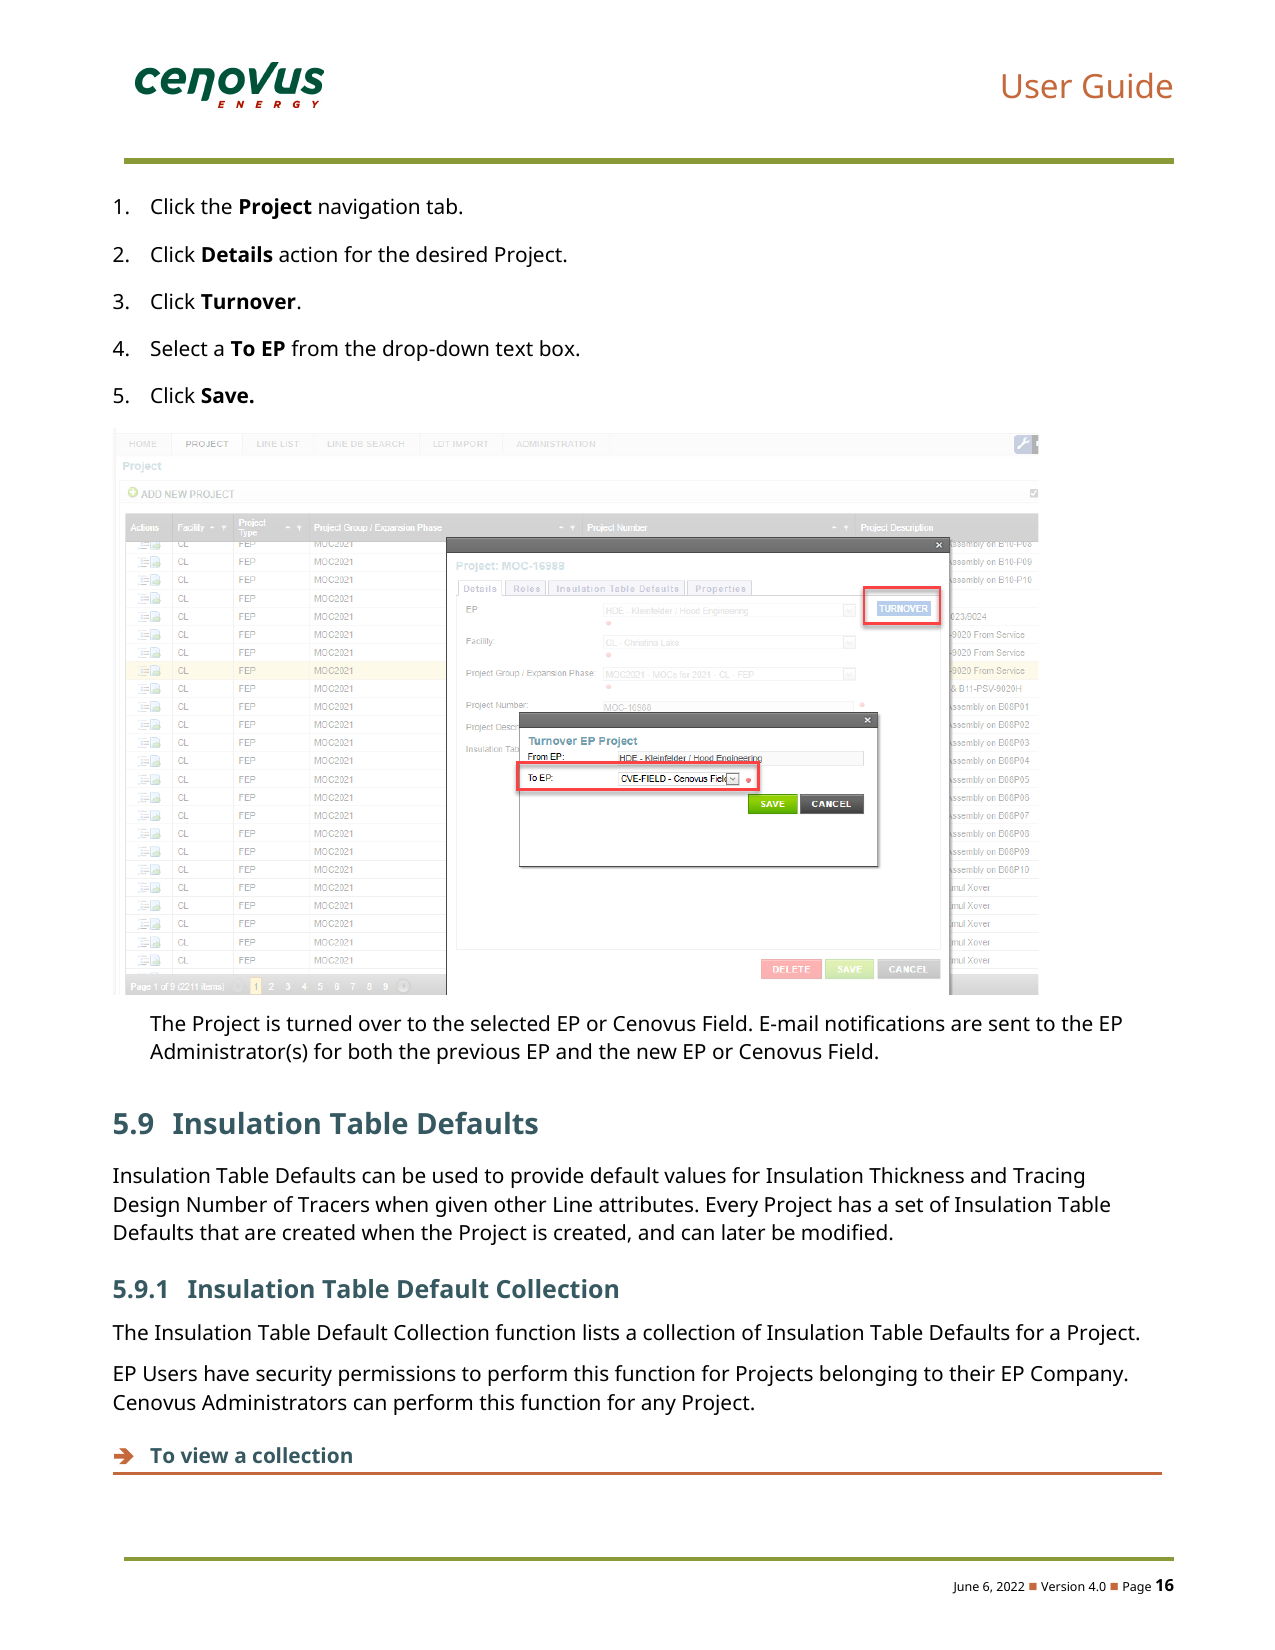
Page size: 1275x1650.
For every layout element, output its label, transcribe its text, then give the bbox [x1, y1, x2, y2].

picture [112, 428, 1039, 995]
picture [135, 62, 324, 108]
text The Project is turned over to the selected EP or Cenovus Field. E-mail notifications are sent to the EP Administrator(s) for both the previous EP and the new EP or Cenovus Field. [150, 1009, 1162, 1066]
text The Insulation Table Default Collection function lists a collection of Insulation Table Defaults for a Project. [112, 1318, 1162, 1347]
list Insulation Table Defaults can be used to provide default values for Insulation Thickness and Tracing Design Number of Tracers when given other Line attributes. Every Project has a set of Insulation Table Defaults that are created when the Project is created, and can later be modified. [112, 1162, 1125, 1247]
text Click Turnover. [112, 287, 1162, 315]
list Insulation Table Defaults [112, 1103, 1162, 1143]
list Insulation Table Default Collection [112, 1272, 1162, 1306]
text Click Save. [112, 381, 1162, 410]
text Select a To EP from the drop-down text box. [112, 334, 1162, 362]
text Click Details action for the desired Project. [112, 240, 1162, 268]
text EP Users have security permissions to perform this function for Projects belonging to their EP Company. Cenovus Administrators can perform this function for any Project. [112, 1359, 1162, 1416]
list Click the Project navigation tab. [112, 192, 1125, 221]
text To view a collection [112, 1441, 1162, 1475]
